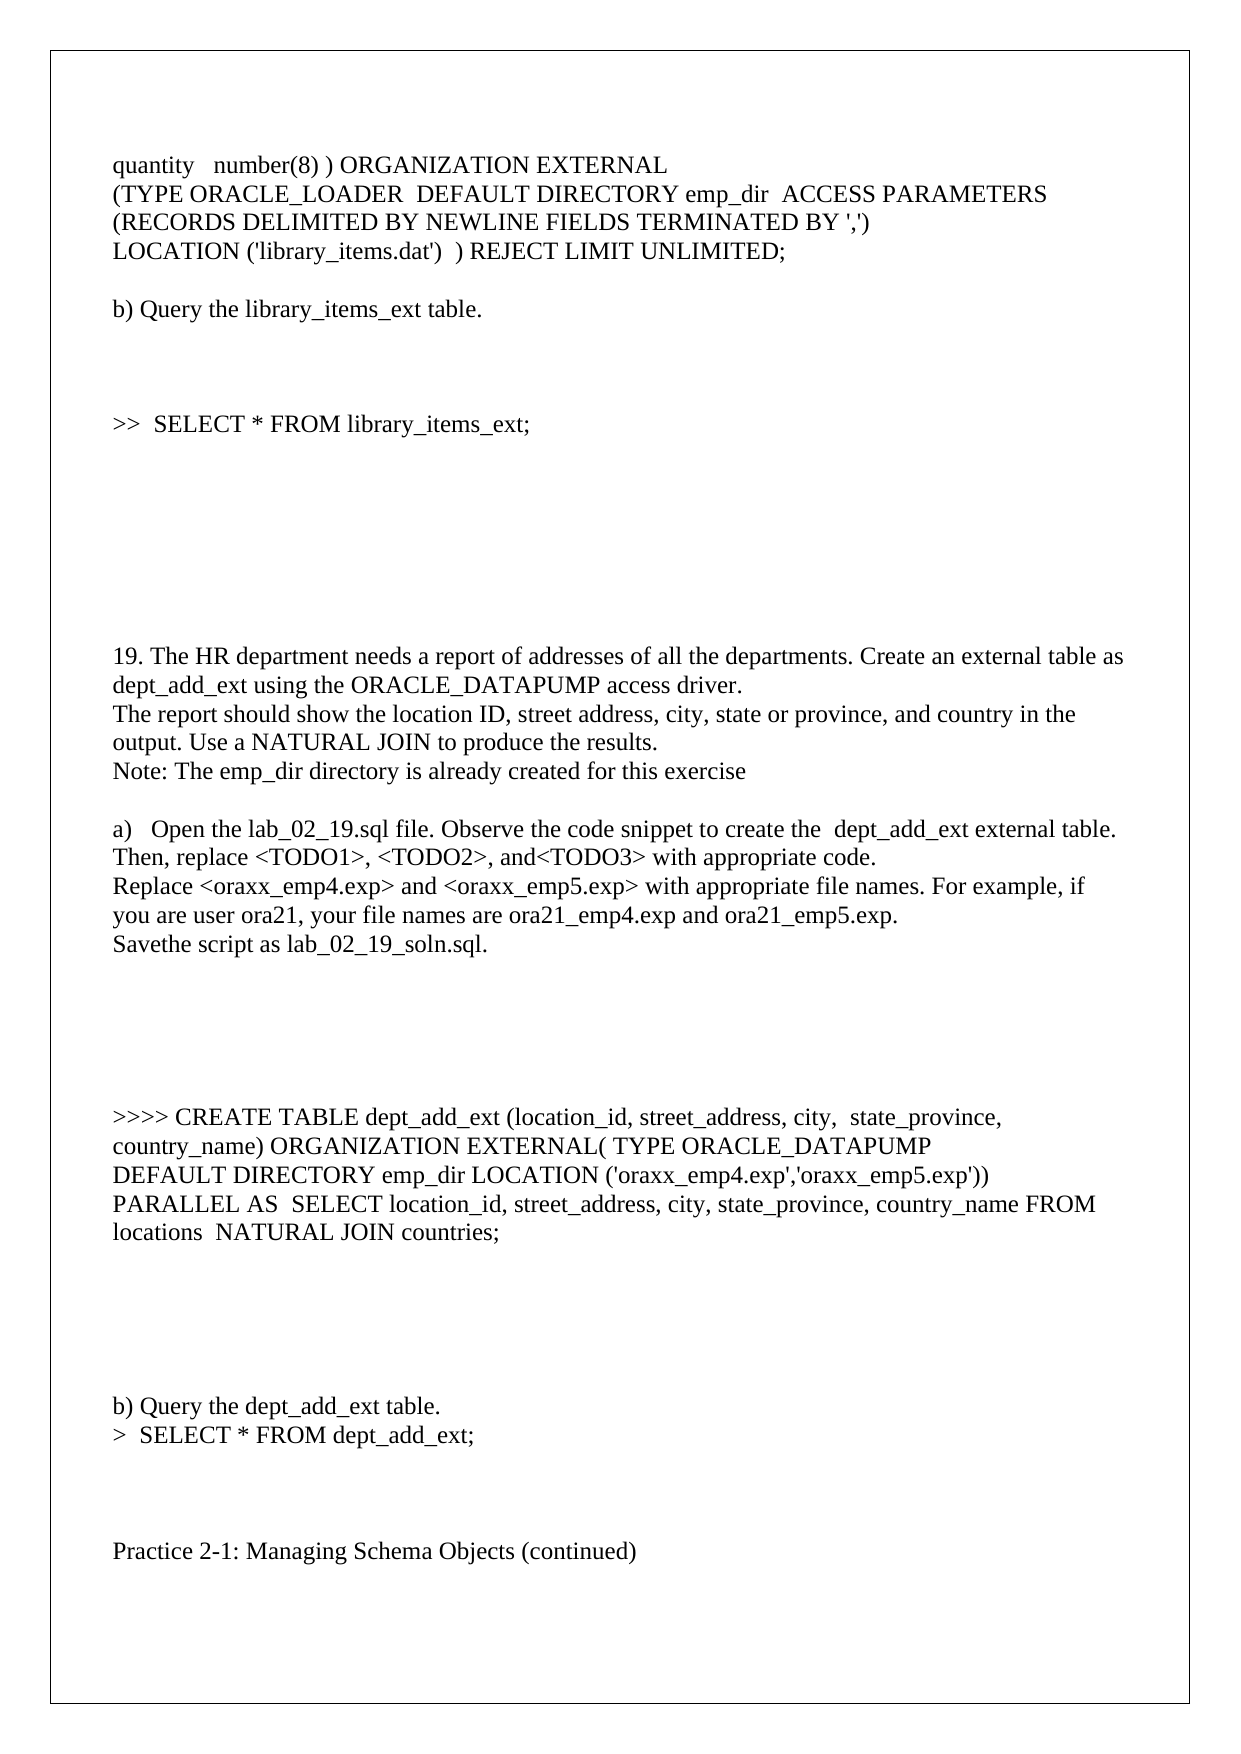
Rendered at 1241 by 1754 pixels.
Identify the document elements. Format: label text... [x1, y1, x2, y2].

text 19. The HR department needs a report of addresses of all the departments. Create an external table as dept_add_ext using the ORACLE_DATAPUMP access driver. The report should show the location ID, street address, city, state or province, and country in the output. Use a NATURAL JOIN to produce the results. Note: The emp_dir directory is already created for this exercise a) Open the lab_02_19.sql file. Observe the code snippet to create the dept_add_ext external table. Then, replace <TODO1>, <TODO2>, and<TODO3> with appropriate code. Replace <oraxx_emp4.exp> and <oraxx_emp5.exp> with appropriate file names. For example, if you are user ora21, your file names are ora21_emp4.exp and ora21_emp5.exp. Savethe script as lab_02_19_soln.sql. [112, 641, 1128, 957]
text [112, 150, 1128, 322]
text >> SELECT * FROM library_items_ext; [112, 409, 1128, 438]
text Practice 2-1: Managing Schema Objects (continued) [112, 1536, 1128, 1564]
text b) Query the dept_add_ext table. > SELECT * FROM dept_add_ext; [112, 1391, 1128, 1449]
text >>>> CREATE TABLE dept_add_ext (location_id, street_address, city, state_province, country_name) ORGANIZATION EXTERNAL( TYPE ORACLE_DATAPUMP DEFAULT DIRECTORY emp_dir LOCATION ('oraxx_emp4.exp','oraxx_emp5.exp')) PARALLEL AS SELECT location_id, street_address, city, state_province, country_name FROM locations NATURAL JOIN countries; [112, 1102, 1128, 1246]
